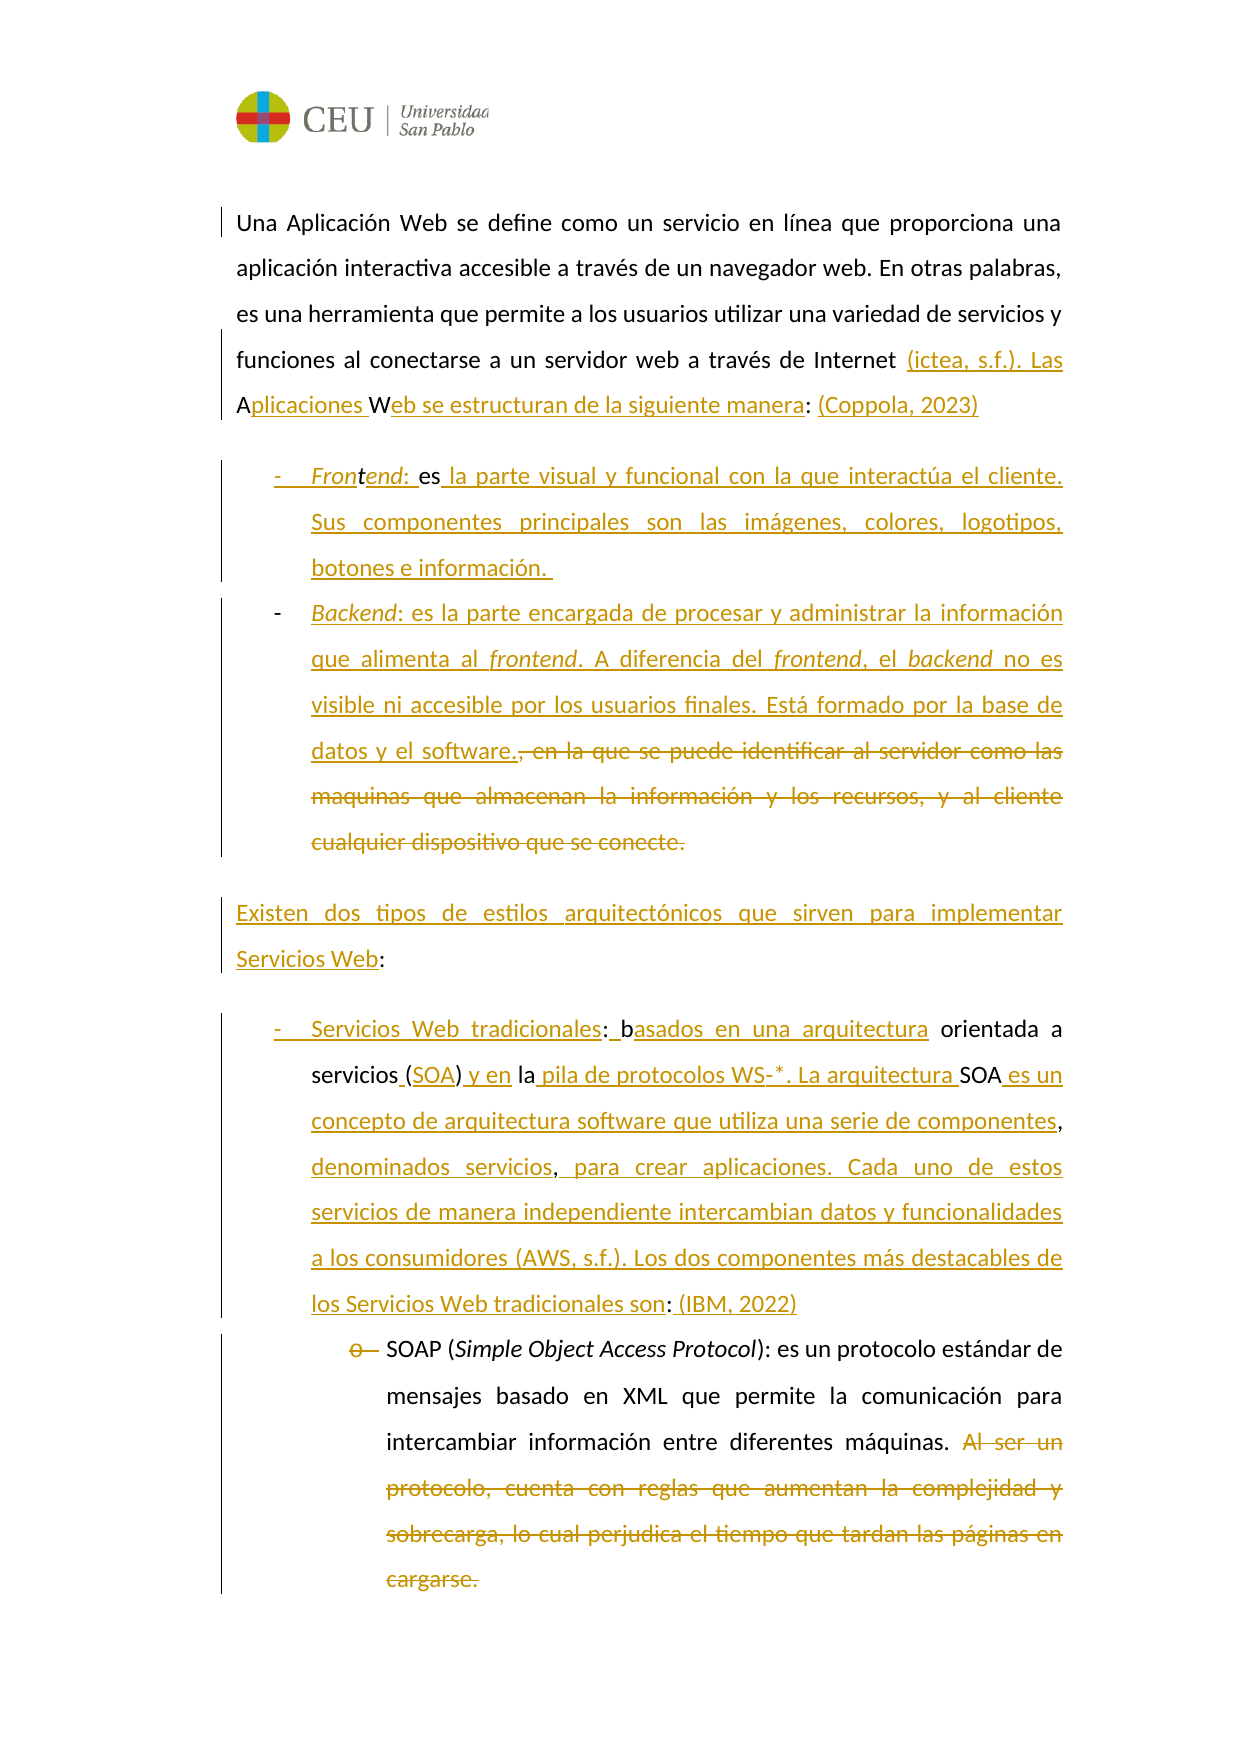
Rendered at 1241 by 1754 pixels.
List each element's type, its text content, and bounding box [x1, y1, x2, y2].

picture [235, 89, 489, 143]
text : [236, 897, 1063, 923]
list SOAP (Simple Object Access Protocol): es un protocolo estándar de mensajes basado en XML que permite la comunicación para intercambiar información entre diferentes máquinas. [349, 1333, 1063, 1594]
list tes [274, 460, 1063, 582]
text Una Aplicación Web se define como un servicio en línea que proporciona una aplicación interactiva accesible a través de un navegador web. En otras palabras, es una herramienta que permite a los usuarios utilizar una variedad de servicios y funciones al conectarse a un servidor web a través de Internet AW: [236, 207, 1063, 420]
list :b orientada a servicios() laSOA,,: [274, 1013, 1063, 1318]
text : [236, 924, 1063, 973]
